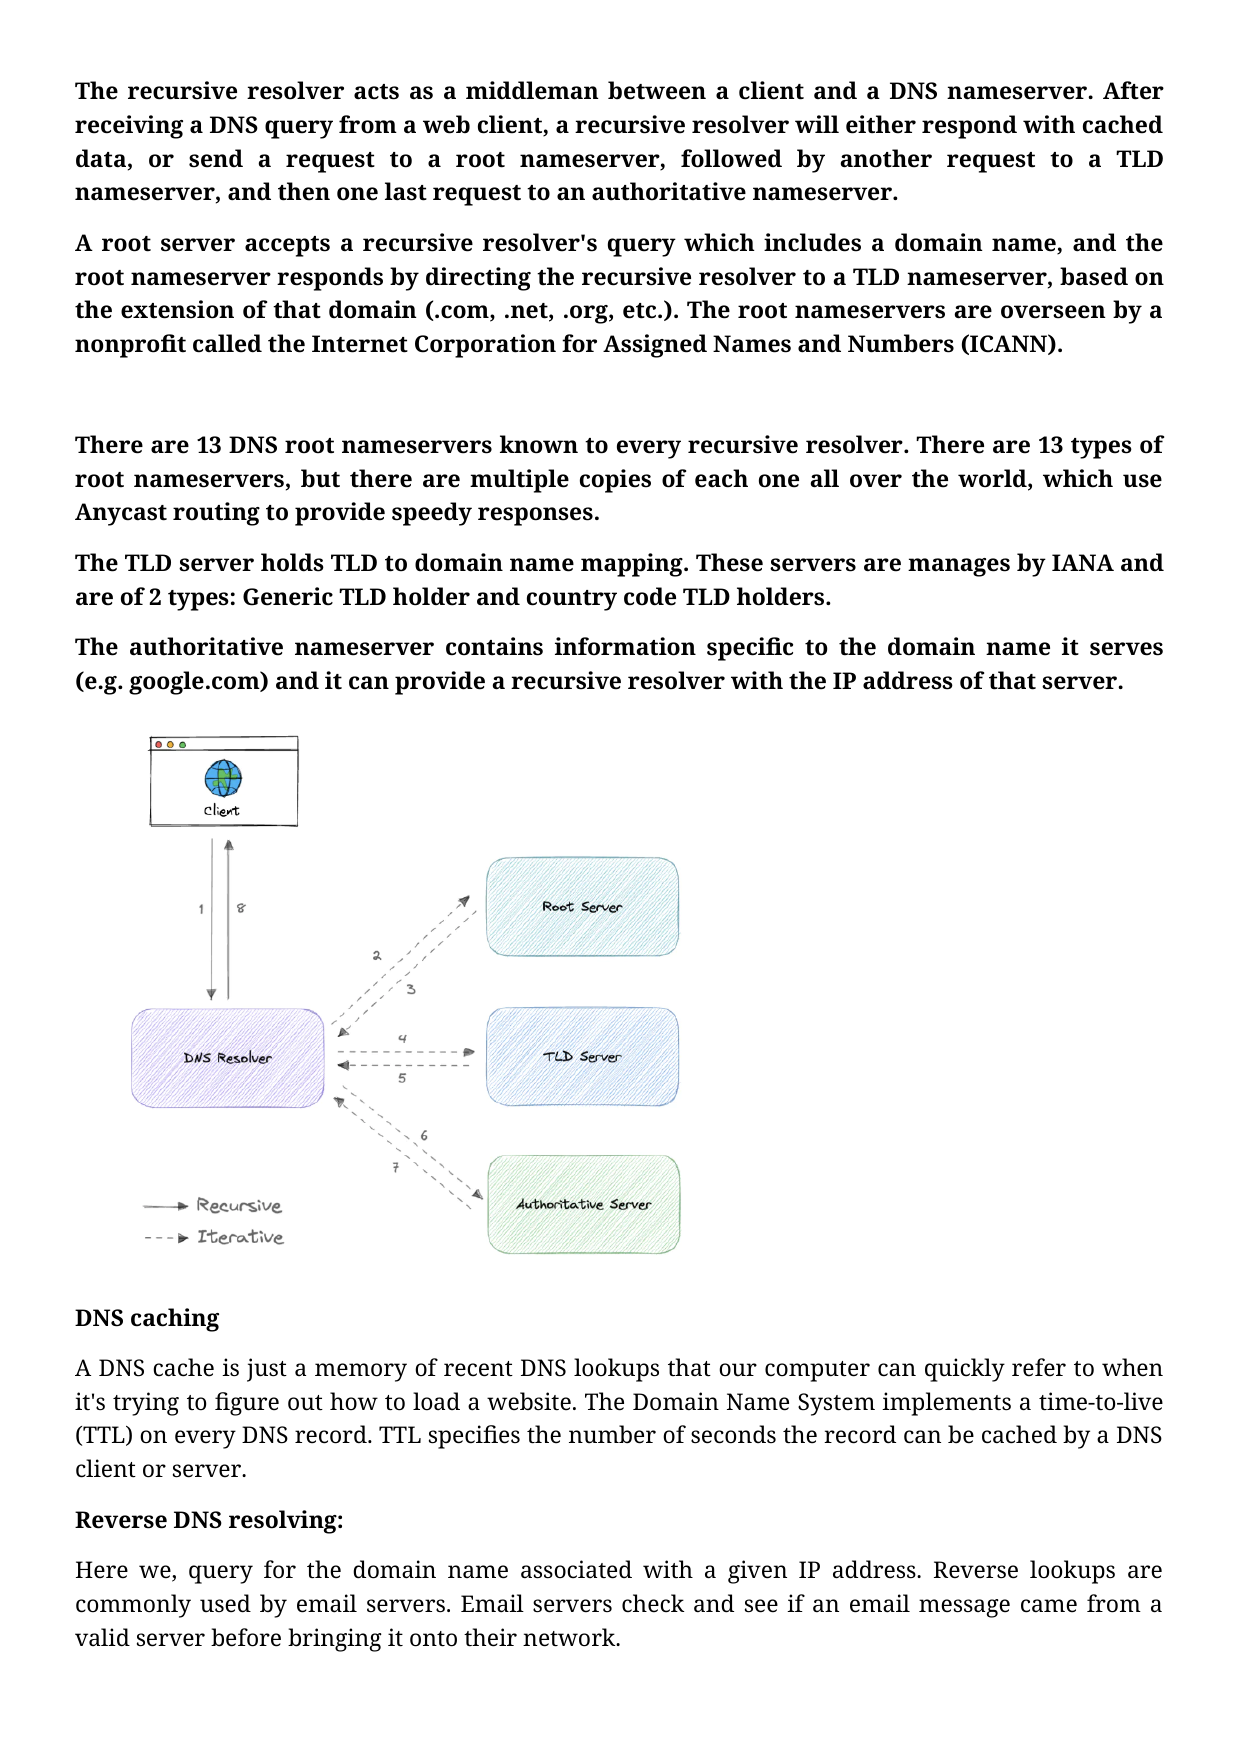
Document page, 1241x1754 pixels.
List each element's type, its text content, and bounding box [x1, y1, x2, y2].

text The recursive resolver acts as a middleman between a client and a DNS nameserver. After receiving a DNS query from a web client, a recursive resolver will either respond with cached data, or send a request to a root nameserver, followed by another request to a TLD nameserver, and then one last request to an authoritative nameserver. [75, 75, 1165, 207]
text The authoritative nameserver contains information specific to the domain name it serves (e.g. google.com) and it can provide a recursive resolver with the IP address of that server. [75, 631, 1165, 696]
text DNS caching [75, 1301, 1165, 1333]
text A DNS cache is just a memory of recent DNS lookups that our computer can quickly refer to when it's trying to figure out how to load a website. The Domain Name System implements a time-to-live (TTL) on every DNS record. TTL specifies the number of seconds the record can be cached by a DNS client or server. [75, 1352, 1165, 1484]
text The TLD server holds TLD to domain name mapping. These servers are manages by IANA and are of 2 types: Generic TLD holder and country code TLD holders. [75, 547, 1165, 612]
text A root server accepts a recursive resolver's query which includes a domain name, and the root nameserver responds by directing the recursive resolver to a TLD nameserver, based on the extension of that domain (.com, .net, .org, etc.). The root nameservers are overseen by a nonprofit called the Internet Corporation for Assigned Names and Numbers (ICANN). [75, 227, 1165, 359]
text Reverse DNS resolving: [75, 1503, 1165, 1535]
picture [112, 715, 715, 1283]
text Here we, query for the domain name associated with a given IP address. Reverse lookups are commonly used by email servers. Email servers check and see if an email message came from a valid server before bringing it onto their network. [75, 1554, 1165, 1653]
text There are 13 DNS root nameservers known to every recursive resolver. There are 13 types of root nameservers, but there are multiple copies of each one all over the world, which use Anycast routing to provide speedy responses. [75, 429, 1165, 527]
